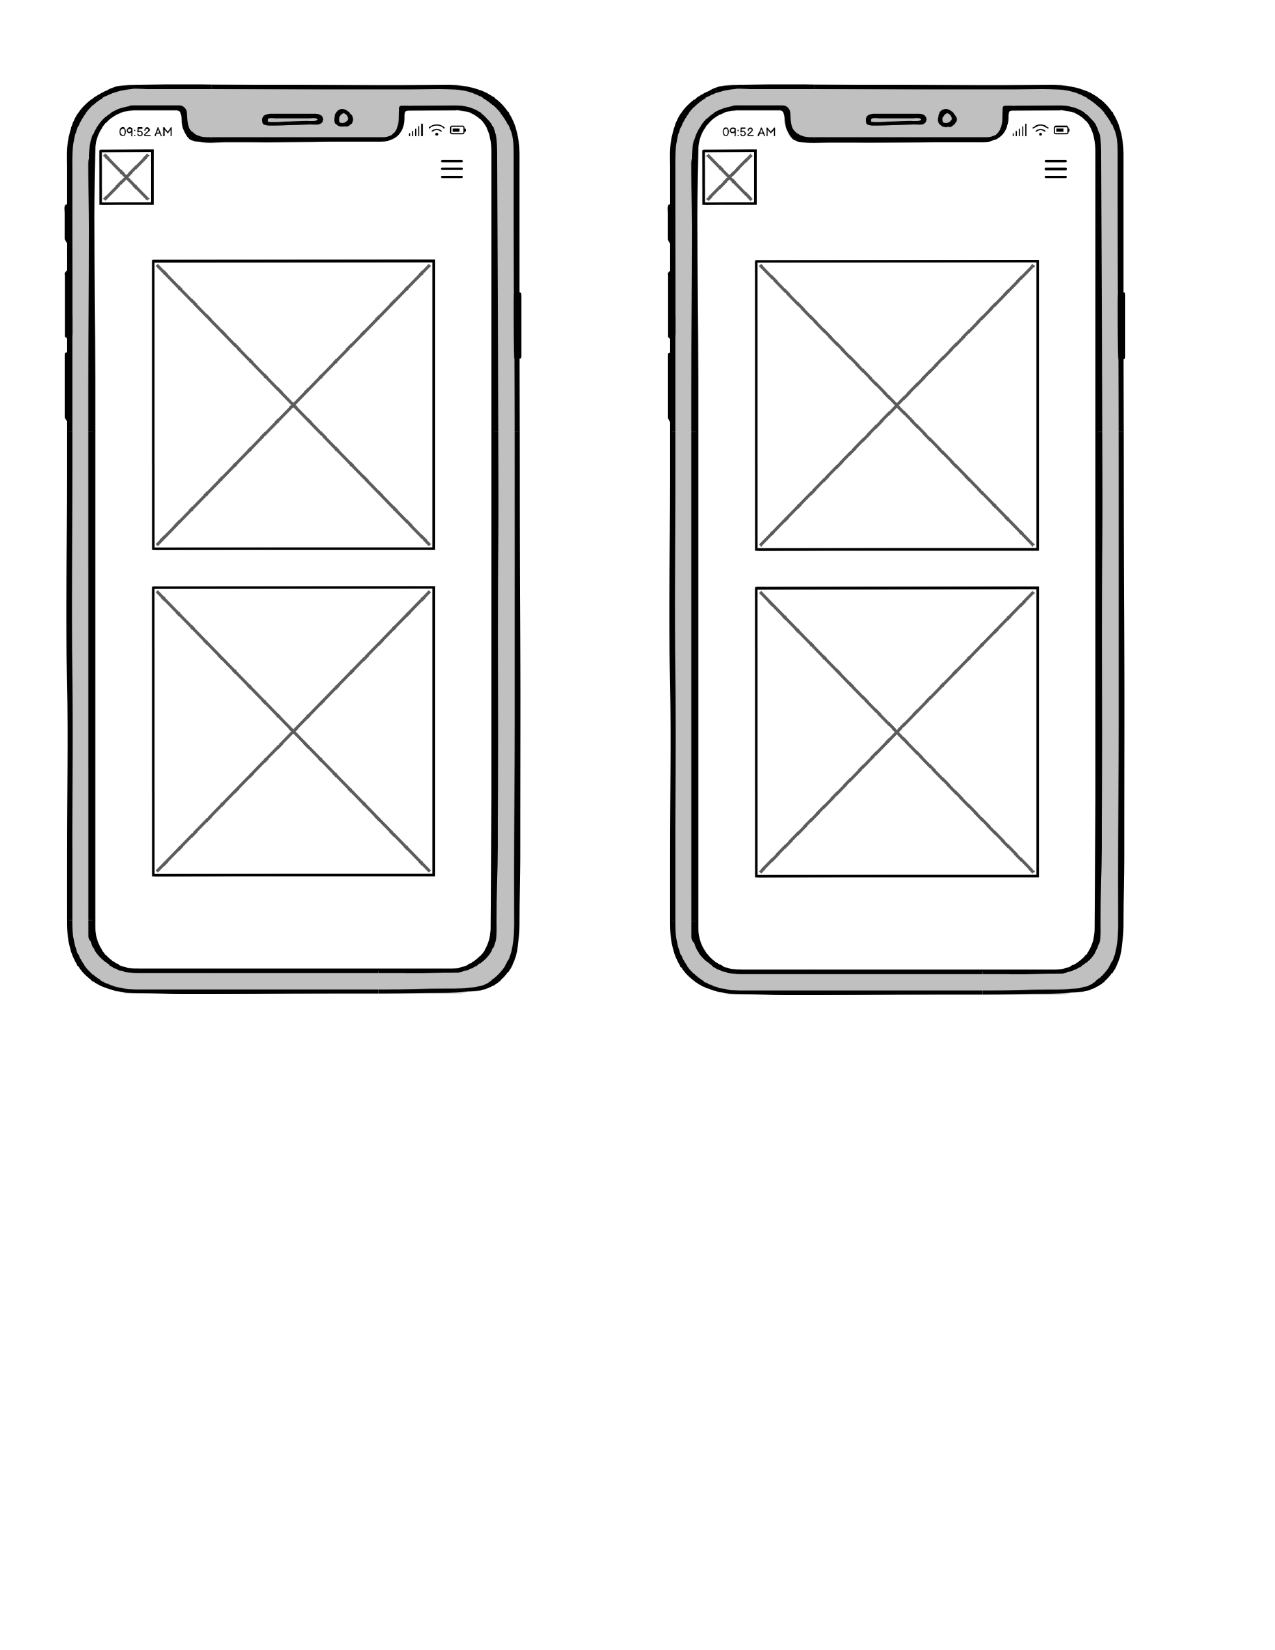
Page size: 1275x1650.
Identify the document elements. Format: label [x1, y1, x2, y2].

picture [64, 84, 522, 994]
picture [667, 84, 1125, 995]
